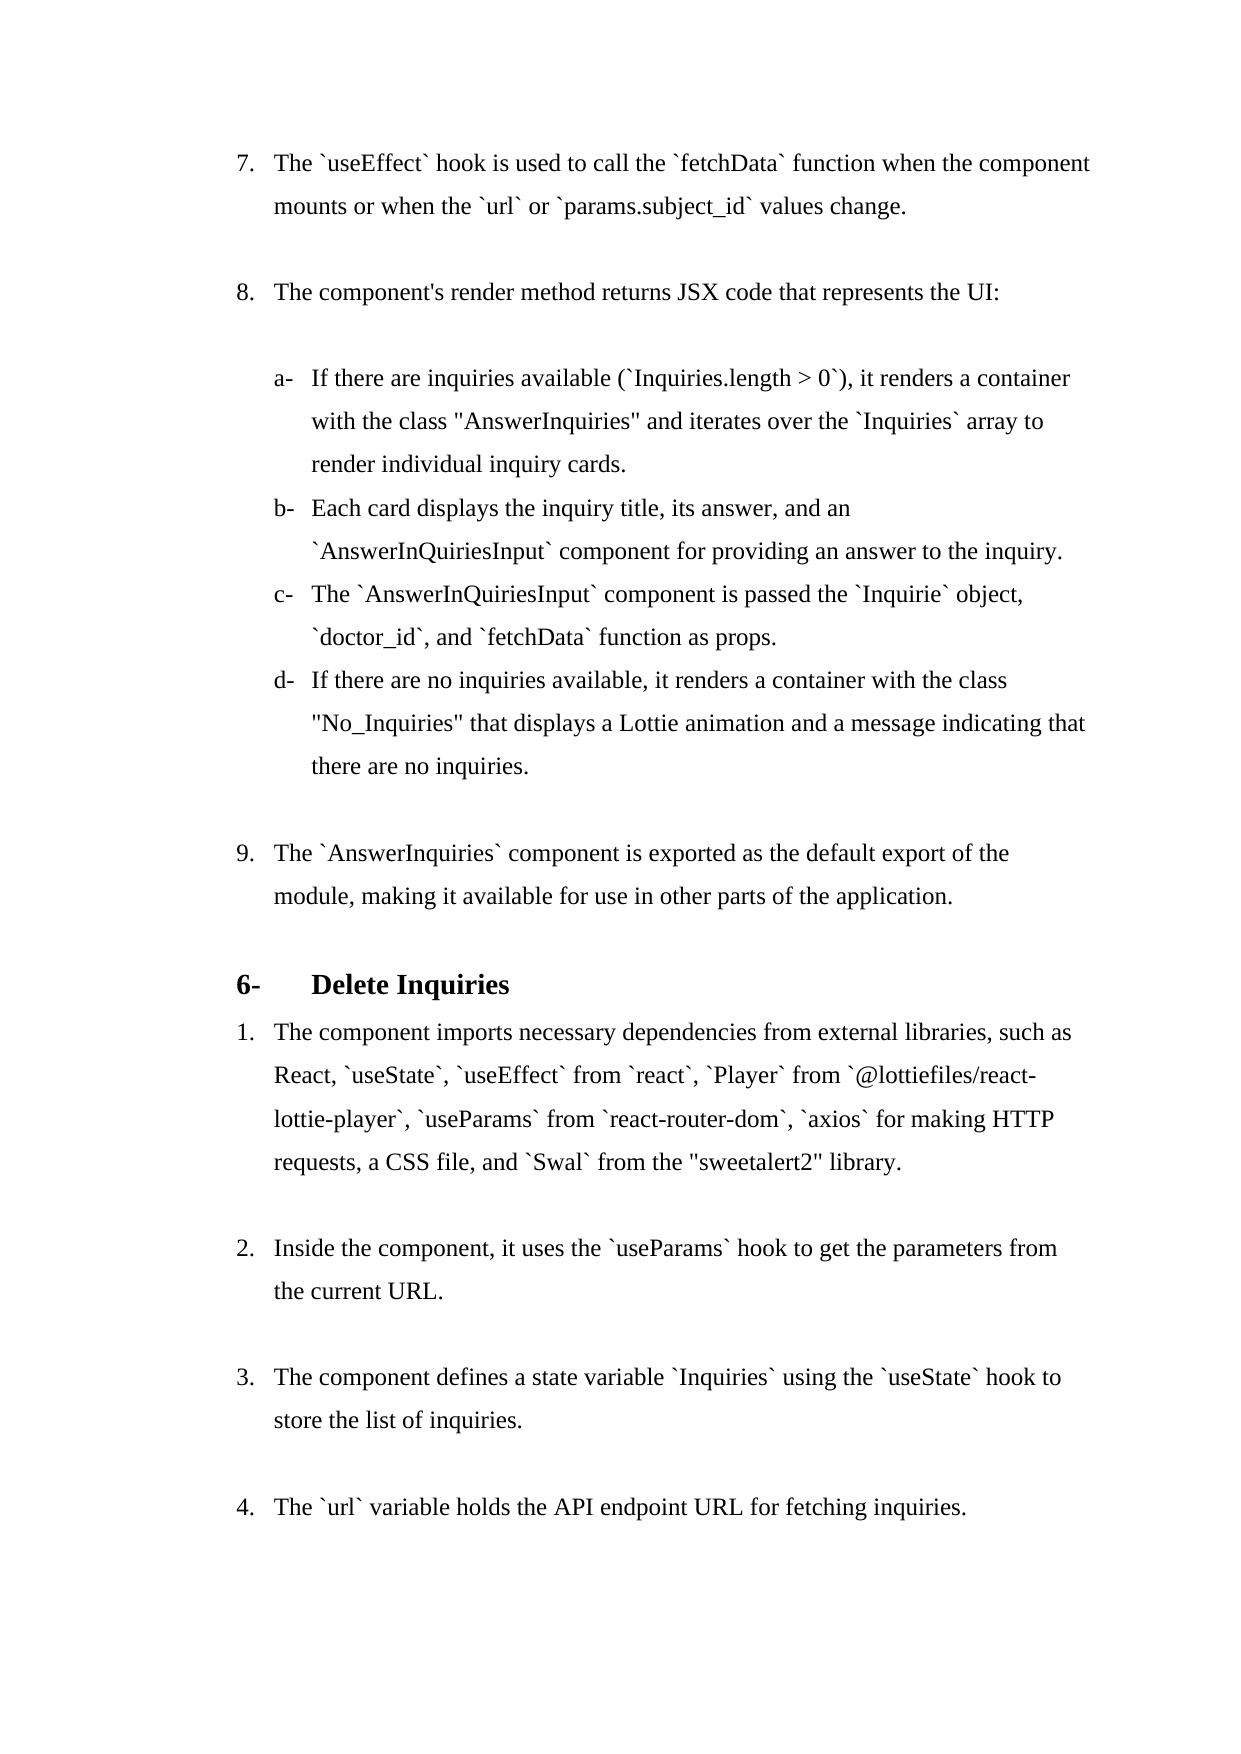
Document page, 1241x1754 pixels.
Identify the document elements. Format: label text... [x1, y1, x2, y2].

list If there are inquiries available (`Inquiries.length > 0`), it renders a container with the class "AnswerInquiries" and iterates over the `Inquiries` array to render individual inquiry cards. [274, 363, 1092, 478]
list If there are no inquiries available, it renders a container with the class "No_Inquiries" that displays a Lottie animation and a message indicating that there are no inquiries. [274, 665, 1092, 780]
list The `AnswerInQuiriesInput` component is passed the `Inquirie` object, `doctor_id`, and `fetchData` function as props. [274, 579, 1092, 651]
list The component imports necessary dependencies from external libraries, such as React, `useState`, `useEffect` from `react`, `Player` from `@lottiefiles/react-lottie-player`, `useParams` from `react-router-dom`, `axios` for making HTTP requests, a CSS file, and `Swal` from the "sweetalert2" library. [236, 1017, 1092, 1176]
list Each card displays the inquiry title, its answer, and an `AnswerInQuiriesInput` component for providing an answer to the inquiry. [274, 493, 1092, 564]
list The `useEffect` hook is used to call the `fetchData` function when the component mounts or when the `url` or `params.subject_id` values change. [236, 148, 1092, 219]
list The `url` variable holds the API endpoint URL for fetching inquiries. [236, 1492, 1092, 1521]
list The component defines a state variable `Inquiries` using the `useState` hook to store the list of inquiries. [236, 1362, 1092, 1434]
list Delete Inquiries [236, 967, 1092, 1001]
list The `AnswerInquiries` component is exported as the default export of the module, making it available for use in other parts of the application. [236, 838, 1092, 909]
list Inside the component, it uses the `useParams` hook to get the parameters from the current URL. [236, 1233, 1092, 1305]
list The component's render method returns JSX code that represents the UI: [236, 277, 1092, 306]
